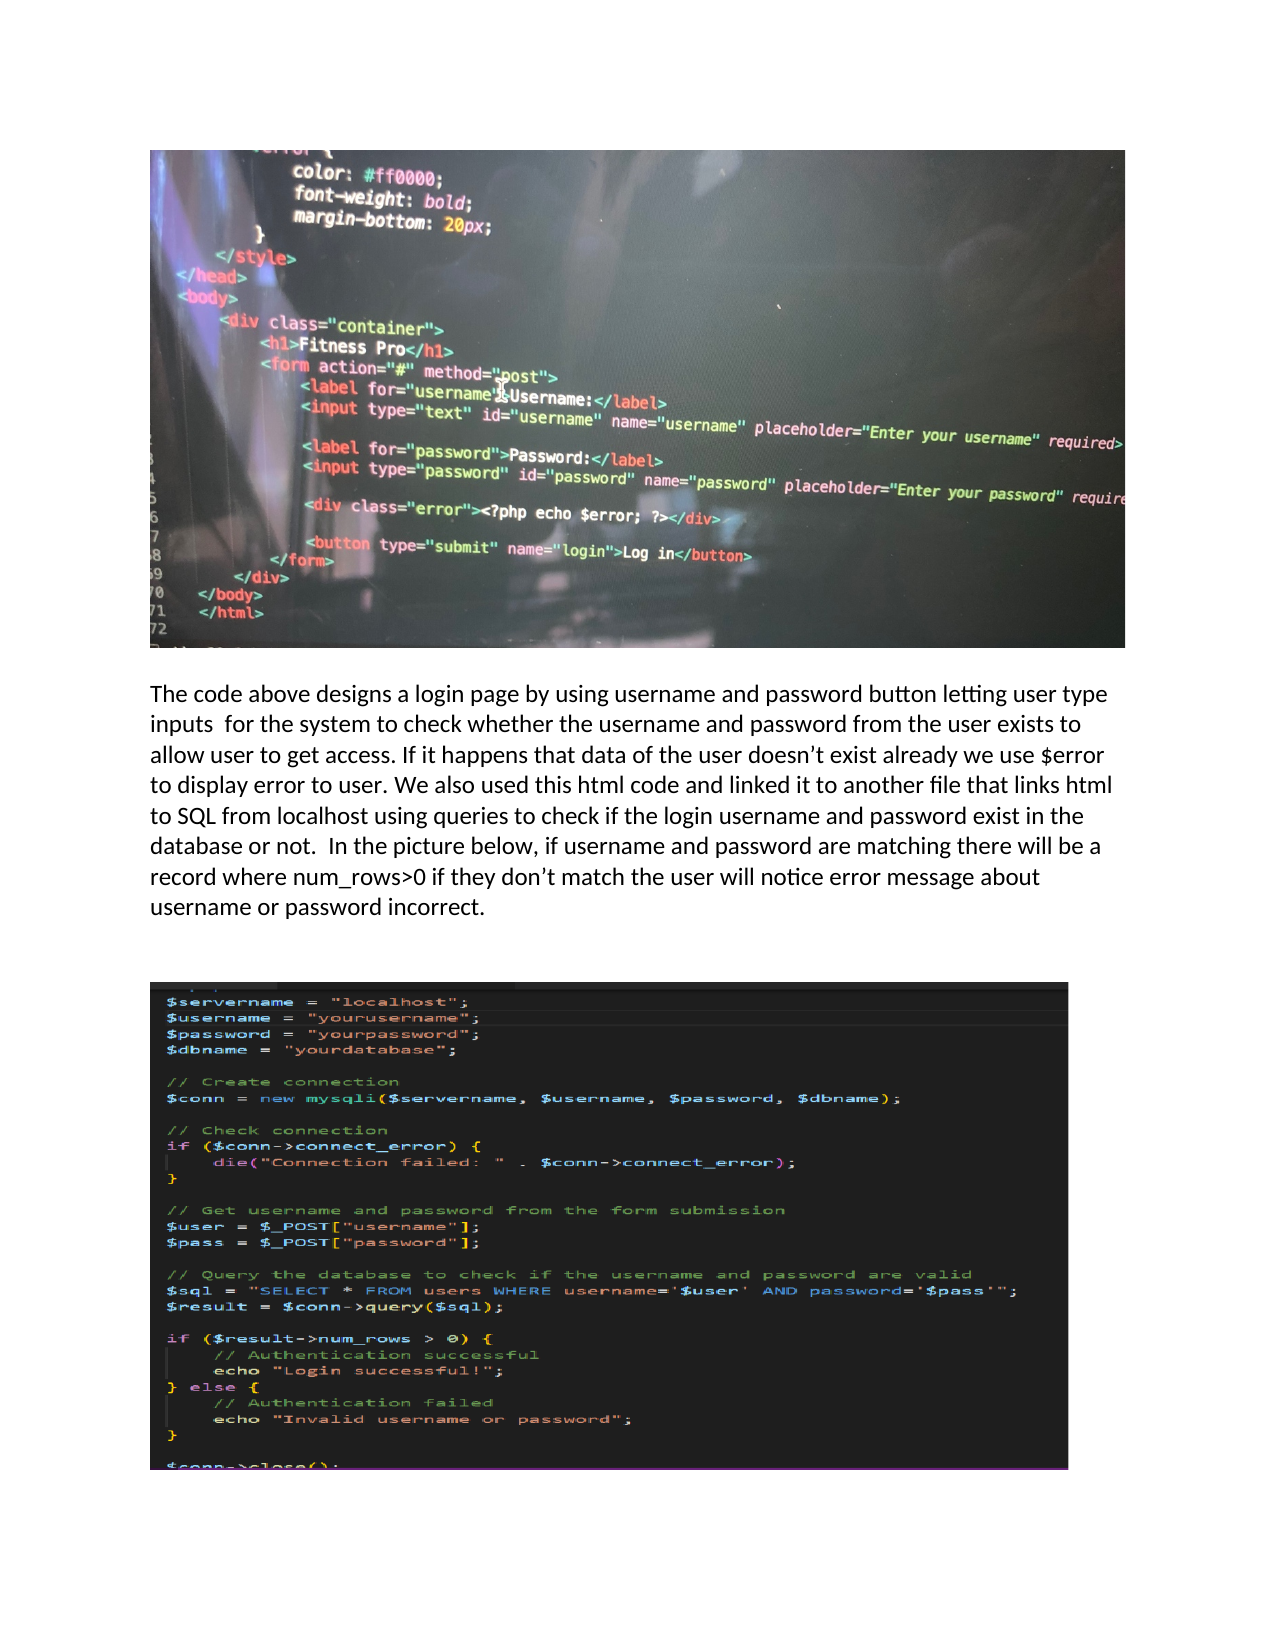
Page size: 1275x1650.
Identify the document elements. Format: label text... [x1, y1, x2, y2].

picture [150, 150, 1125, 648]
text The code above designs a login page by using username and password button letting user type inputs for the system to check whether the username and password from the user exists to allow user to get access. If it happens that data of the user doesn’t exist already we use $error to display error to user. We also used this html code and linked it to another file that links html to SQL from localhost using queries to check if the login username and password exist in the database or not. In the picture below, if username and password are matching there will be a record where num_rows>0 if they don’t match the user will notice error message about username or password incorrect. [150, 678, 1125, 922]
picture [150, 982, 1069, 1470]
